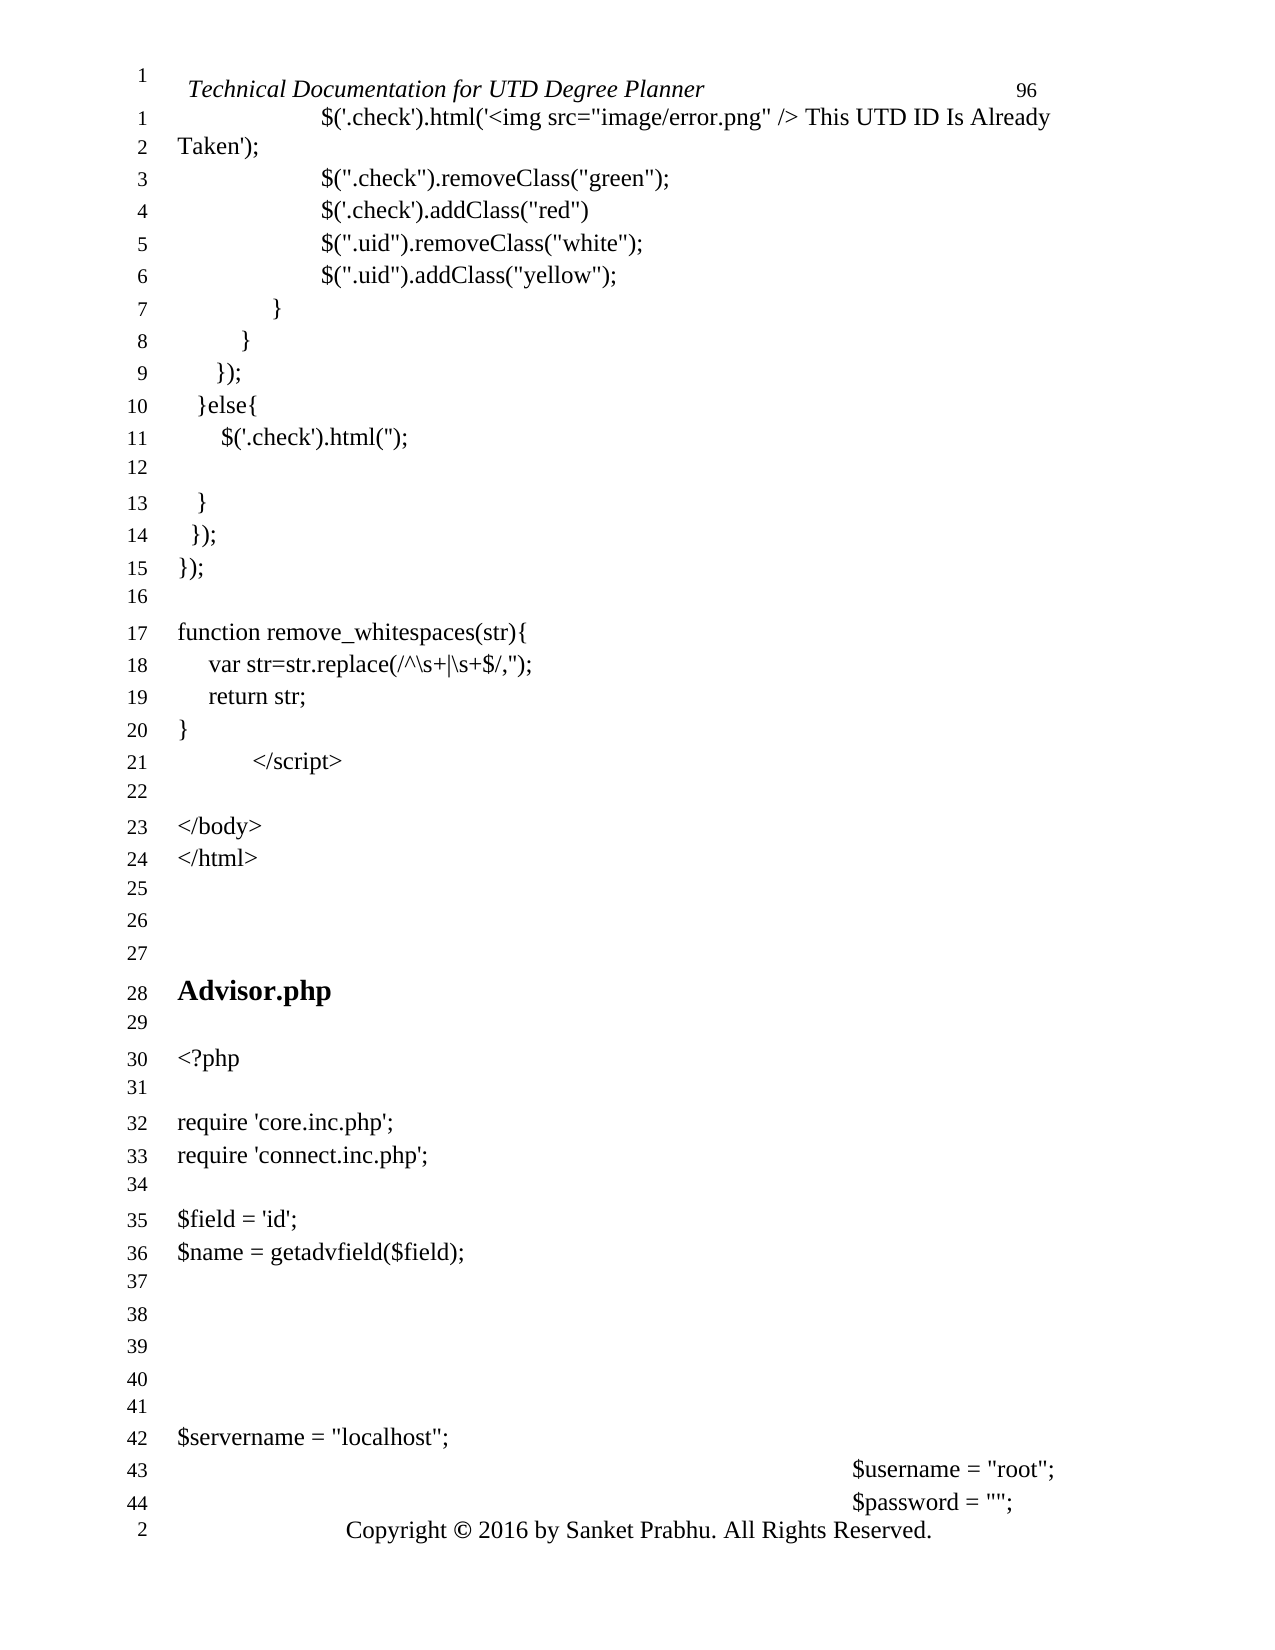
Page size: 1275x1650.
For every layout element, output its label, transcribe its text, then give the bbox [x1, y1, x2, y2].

text $('.check').html(''); [177, 422, 1099, 451]
text } [177, 293, 1099, 321]
text require 'connect.inc.php'; [177, 1140, 1099, 1168]
text $field = 'id'; [177, 1204, 1099, 1233]
text $username = "root"; [177, 1454, 1099, 1483]
text require 'core.inc.php'; [177, 1107, 1099, 1136]
text $('.check').addClass("red") [177, 196, 1099, 224]
text }); [177, 552, 1099, 581]
text } [177, 325, 1099, 354]
text $(".check").removeClass("green"); [177, 163, 1099, 192]
text } [177, 714, 1099, 743]
text </html> [177, 843, 1099, 872]
text var str=str.replace(/^\s+|\s+$/,''); [177, 649, 1099, 678]
text $('.check').html('<img src="image/error.png" /> This UTD ID Is Already Taken'); [177, 102, 1099, 159]
text } [177, 487, 1099, 516]
text function remove_whitespaces(str){ [177, 617, 1099, 645]
text }); [177, 519, 1099, 548]
text }); [177, 357, 1099, 386]
text Advisor.php [177, 973, 1099, 1007]
text $password = ""; [177, 1487, 1099, 1516]
text return str; [177, 681, 1099, 710]
text $(".uid").addClass("yellow"); [177, 260, 1099, 289]
text }else{ [177, 390, 1099, 419]
text $(".uid").removeClass("white"); [177, 228, 1099, 257]
text $servername = "localhost"; [177, 1422, 1099, 1451]
text </body> [177, 811, 1099, 840]
text $name = getadvfield($field); [177, 1237, 1099, 1266]
text </script> [177, 746, 1099, 775]
text <?php [177, 1043, 1099, 1071]
